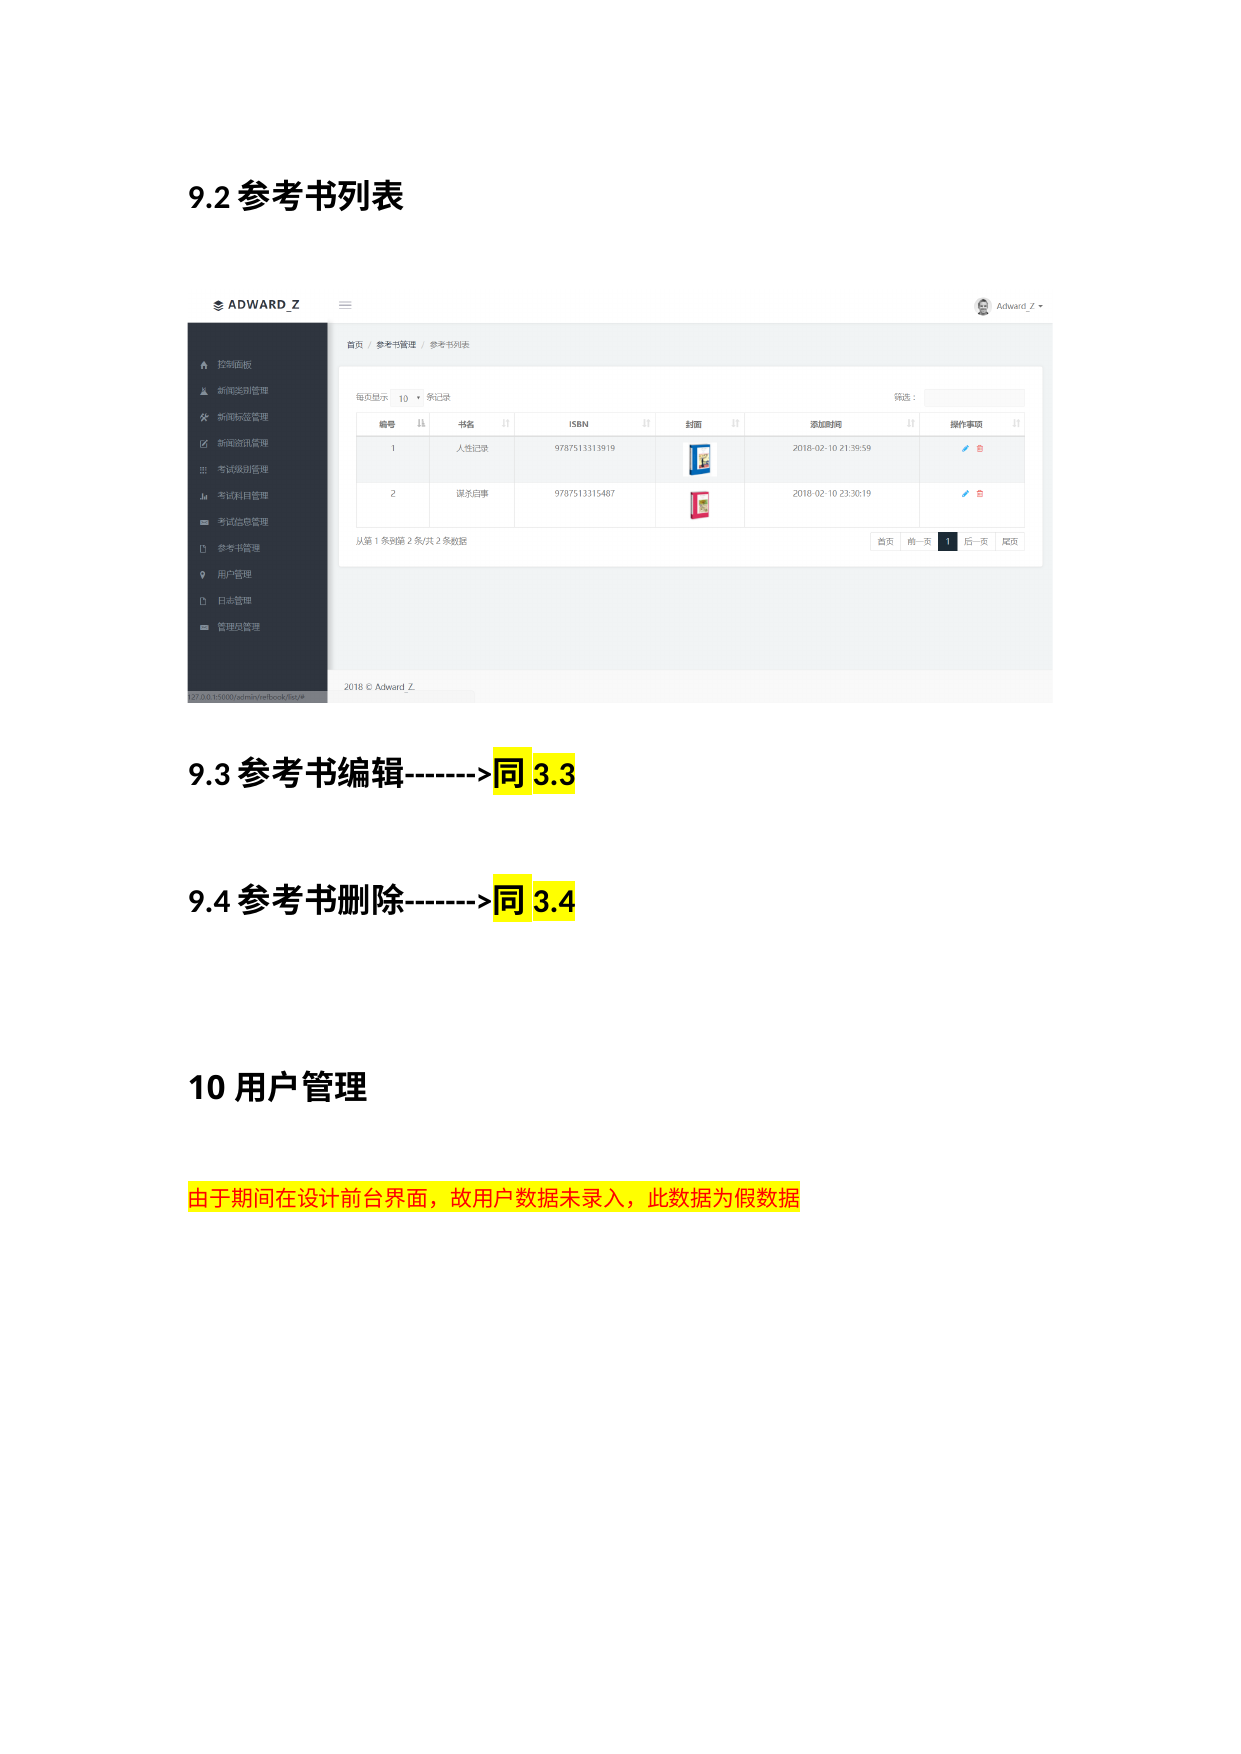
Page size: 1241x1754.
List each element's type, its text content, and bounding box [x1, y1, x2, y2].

subtitle 9.4 参考书删除------->同3.4 [187, 866, 1053, 931]
text 由于期间在设计前台界面，故用户数据未录入，此数据为假数据 [187, 1180, 1053, 1213]
subtitle 9.2 参考书列表 [187, 162, 1053, 227]
subtitle 9.3 参考书编辑------->同3.3 [187, 739, 1053, 804]
subtitle 10 用户管理 [187, 1053, 1053, 1118]
picture [187, 289, 1053, 703]
